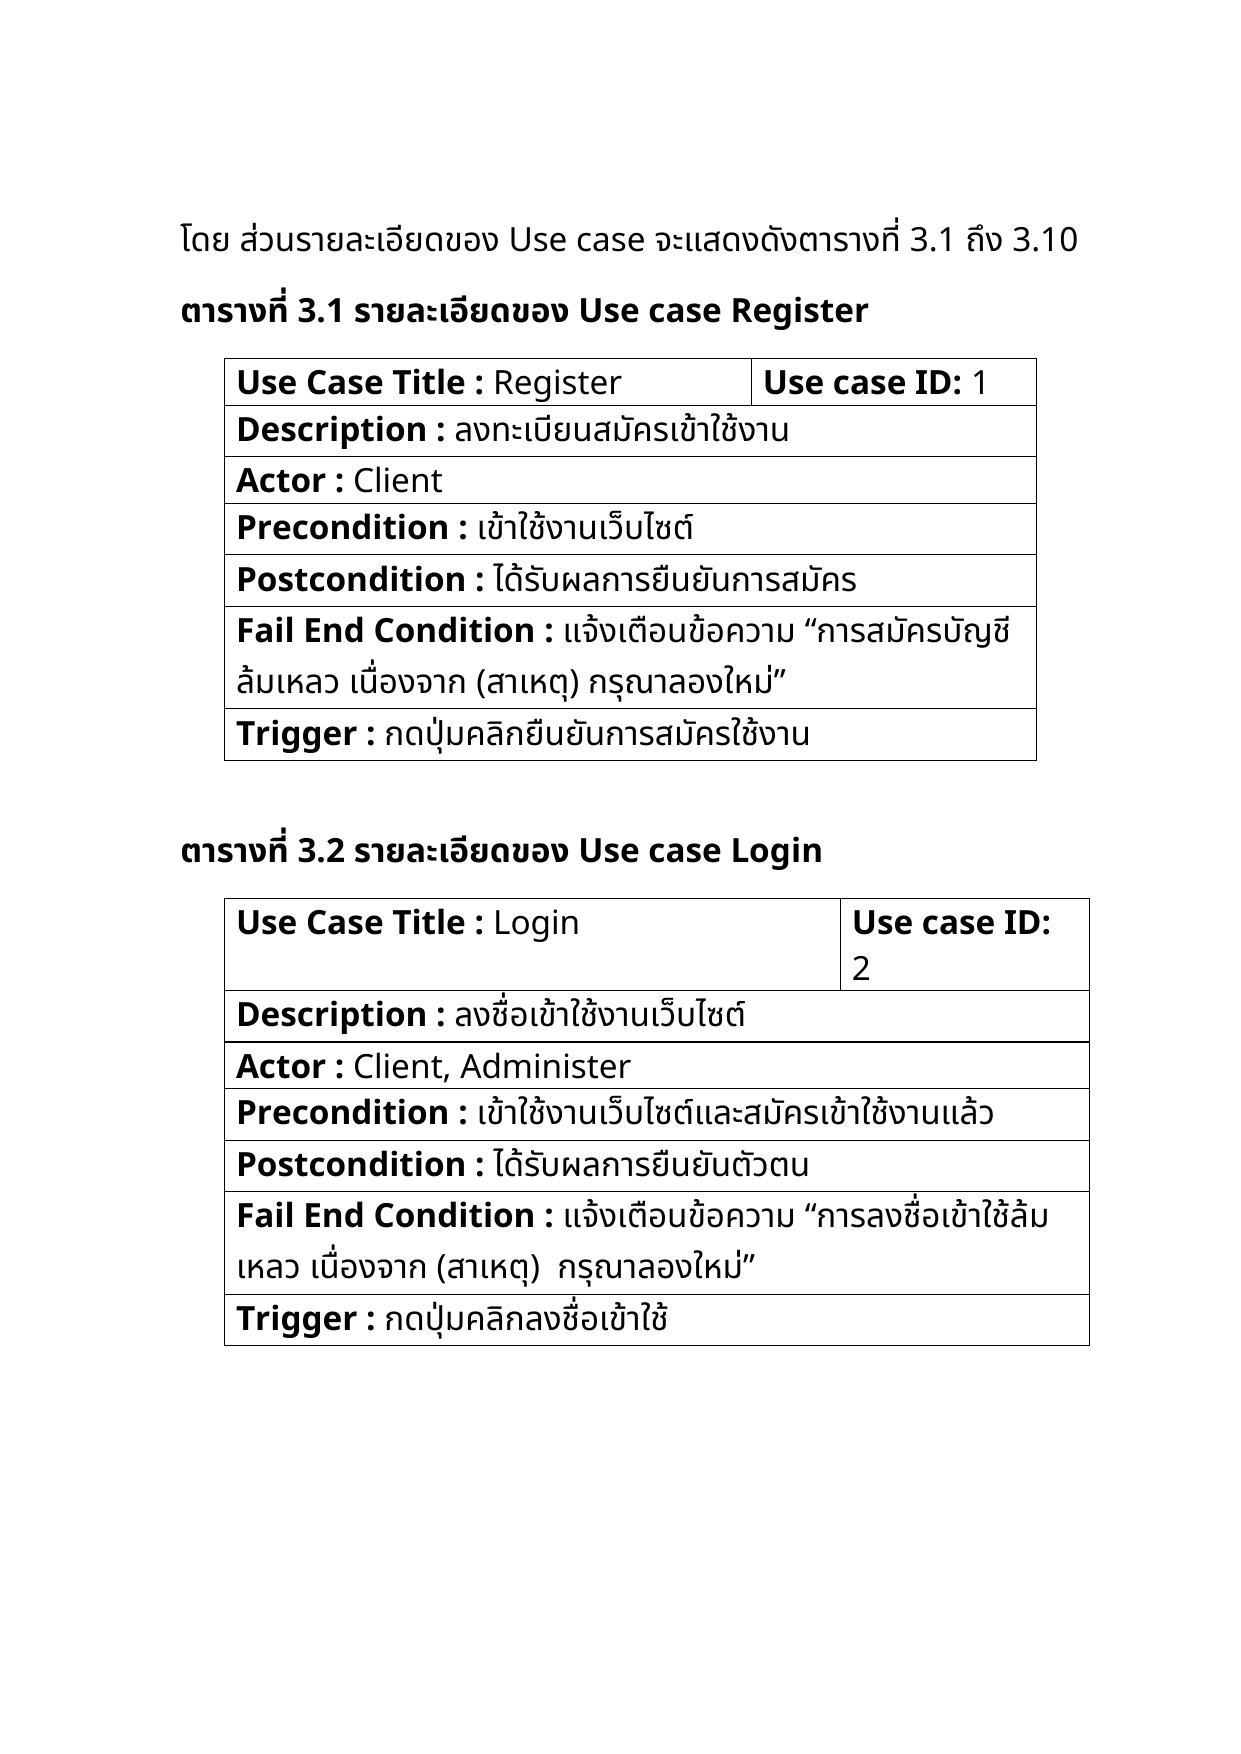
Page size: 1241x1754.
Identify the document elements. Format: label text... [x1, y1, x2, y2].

table_header Use case ID: 1 [752, 359, 1036, 404]
table_cell Fail End Condition : แจ้งเตือนข้อความ “การลงชื่อเข้าใช้ล้มเหลว เนื่องจาก (สาเหตุ) กรุณาลองใหม่” [225, 1192, 1089, 1293]
table_header Use Case Title : Register [225, 359, 751, 404]
table_cell Precondition : เข้าใช้งานเว็บไซต์ [225, 504, 1036, 554]
table_header Use case ID: 2 [841, 899, 1089, 990]
table_cell Postcondition : ได้รับผลการยืนยันตัวตน [225, 1141, 1089, 1191]
table_cell Precondition : เข้าใช้งานเว็บไซต์และสมัครเข้าใช้งานแล้ว [225, 1089, 1089, 1139]
table_header Use Case Title : Login [225, 899, 840, 990]
text ตารางที่ 3.2 รายละเอียดของ Use case Login [180, 827, 1090, 877]
text โดย ส่วนรายละเอียดของ Use case จะแสดงดังตารางที่ 3.1 ถึง 3.10 [180, 216, 1090, 266]
table_cell Postcondition : ได้รับผลการยืนยันการสมัคร [225, 555, 1036, 606]
table_cell Actor : Client [225, 457, 1036, 503]
table_cell Description : ลงชื่อเข้าใช้งานเว็บไซต์ [225, 991, 1089, 1041]
table_cell Description : ลงทะเบียนสมัครเข้าใช้งาน [225, 406, 1036, 456]
text ตารางที่ 3.1 รายละเอียดของ Use case Register [180, 287, 1090, 337]
table_cell Trigger : กดปุ่มคลิกลงชื่อเข้าใช้ [225, 1295, 1089, 1345]
table_cell Fail End Condition : แจ้งเตือนข้อความ “การสมัครบัญชีล้มเหลว เนื่องจาก (สาเหตุ) กรุณาลองใหม่” [225, 607, 1036, 708]
table_cell Actor : Client, Administer [225, 1043, 1089, 1088]
table_cell Trigger : กดปุ่มคลิกยืนยันการสมัครใช้งาน [225, 709, 1036, 760]
